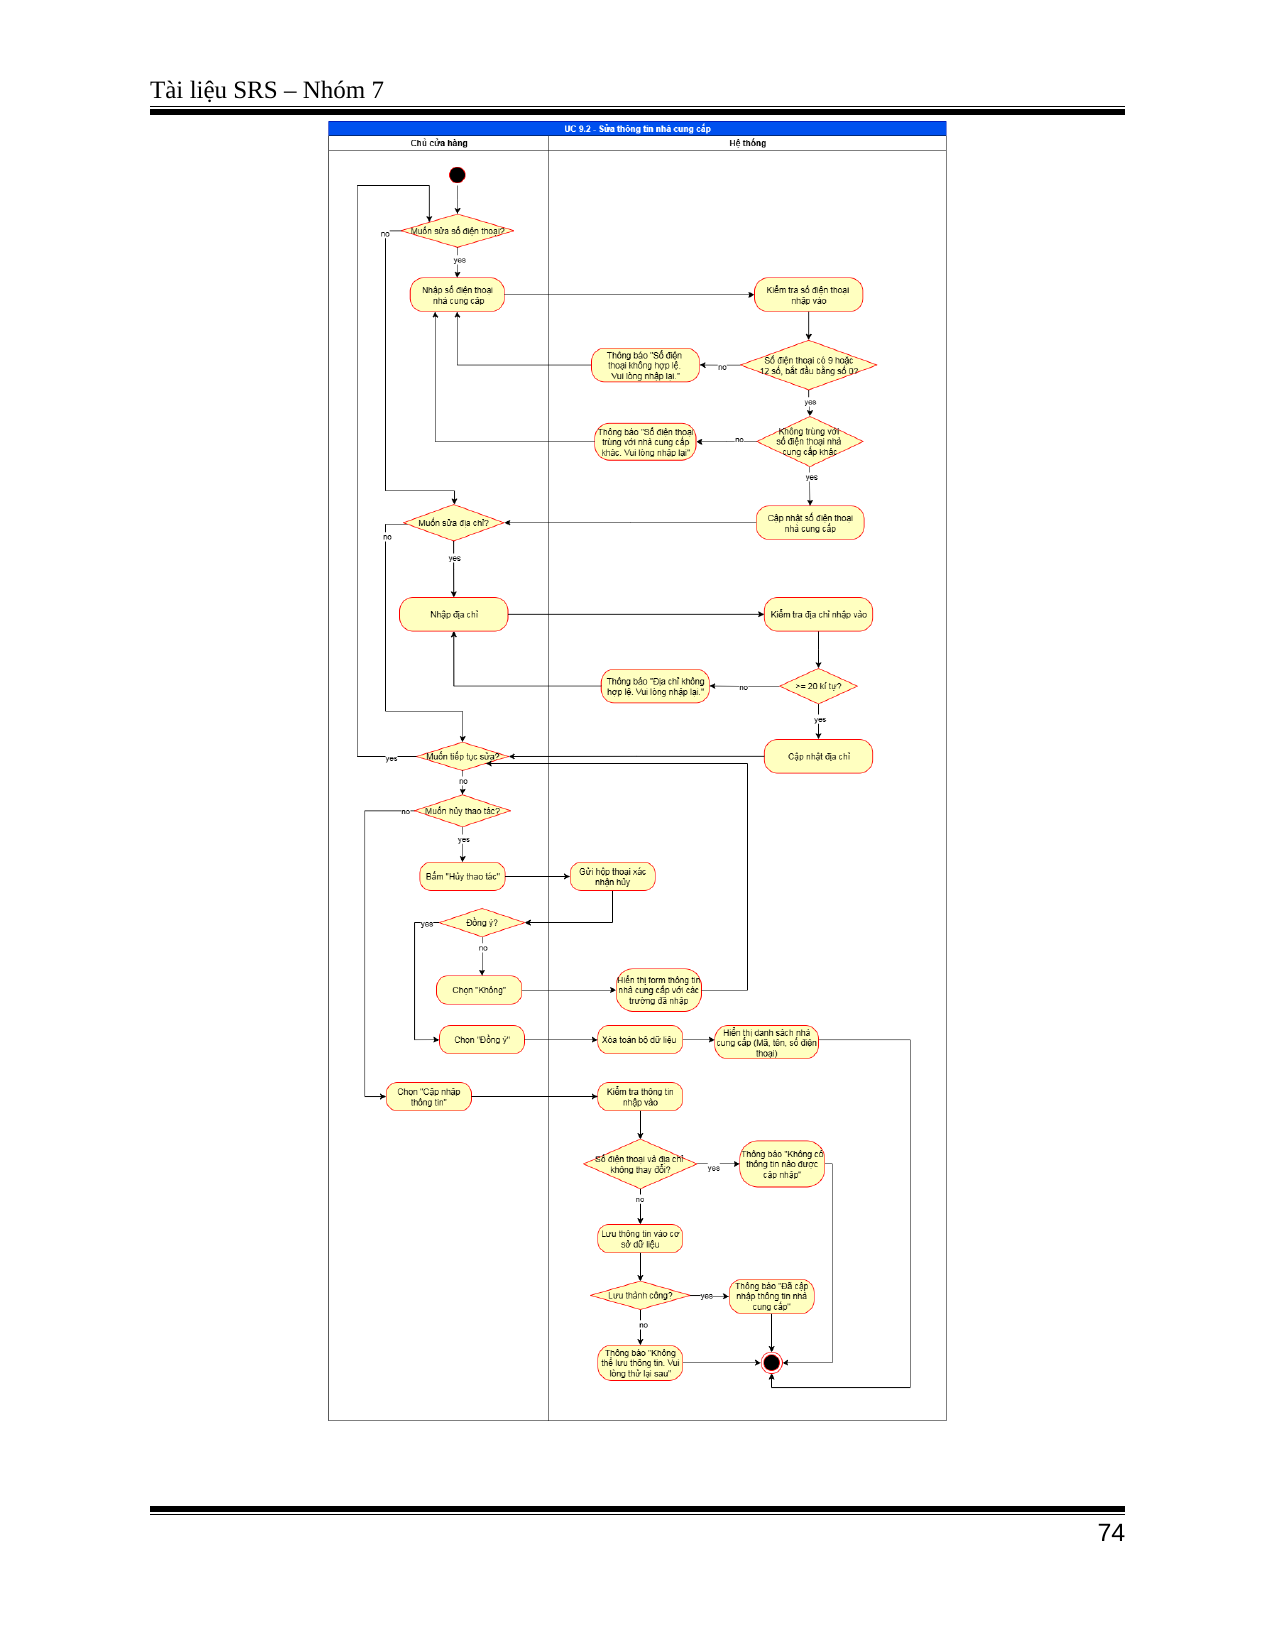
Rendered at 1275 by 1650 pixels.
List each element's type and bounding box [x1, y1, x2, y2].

picture [328, 121, 947, 1421]
